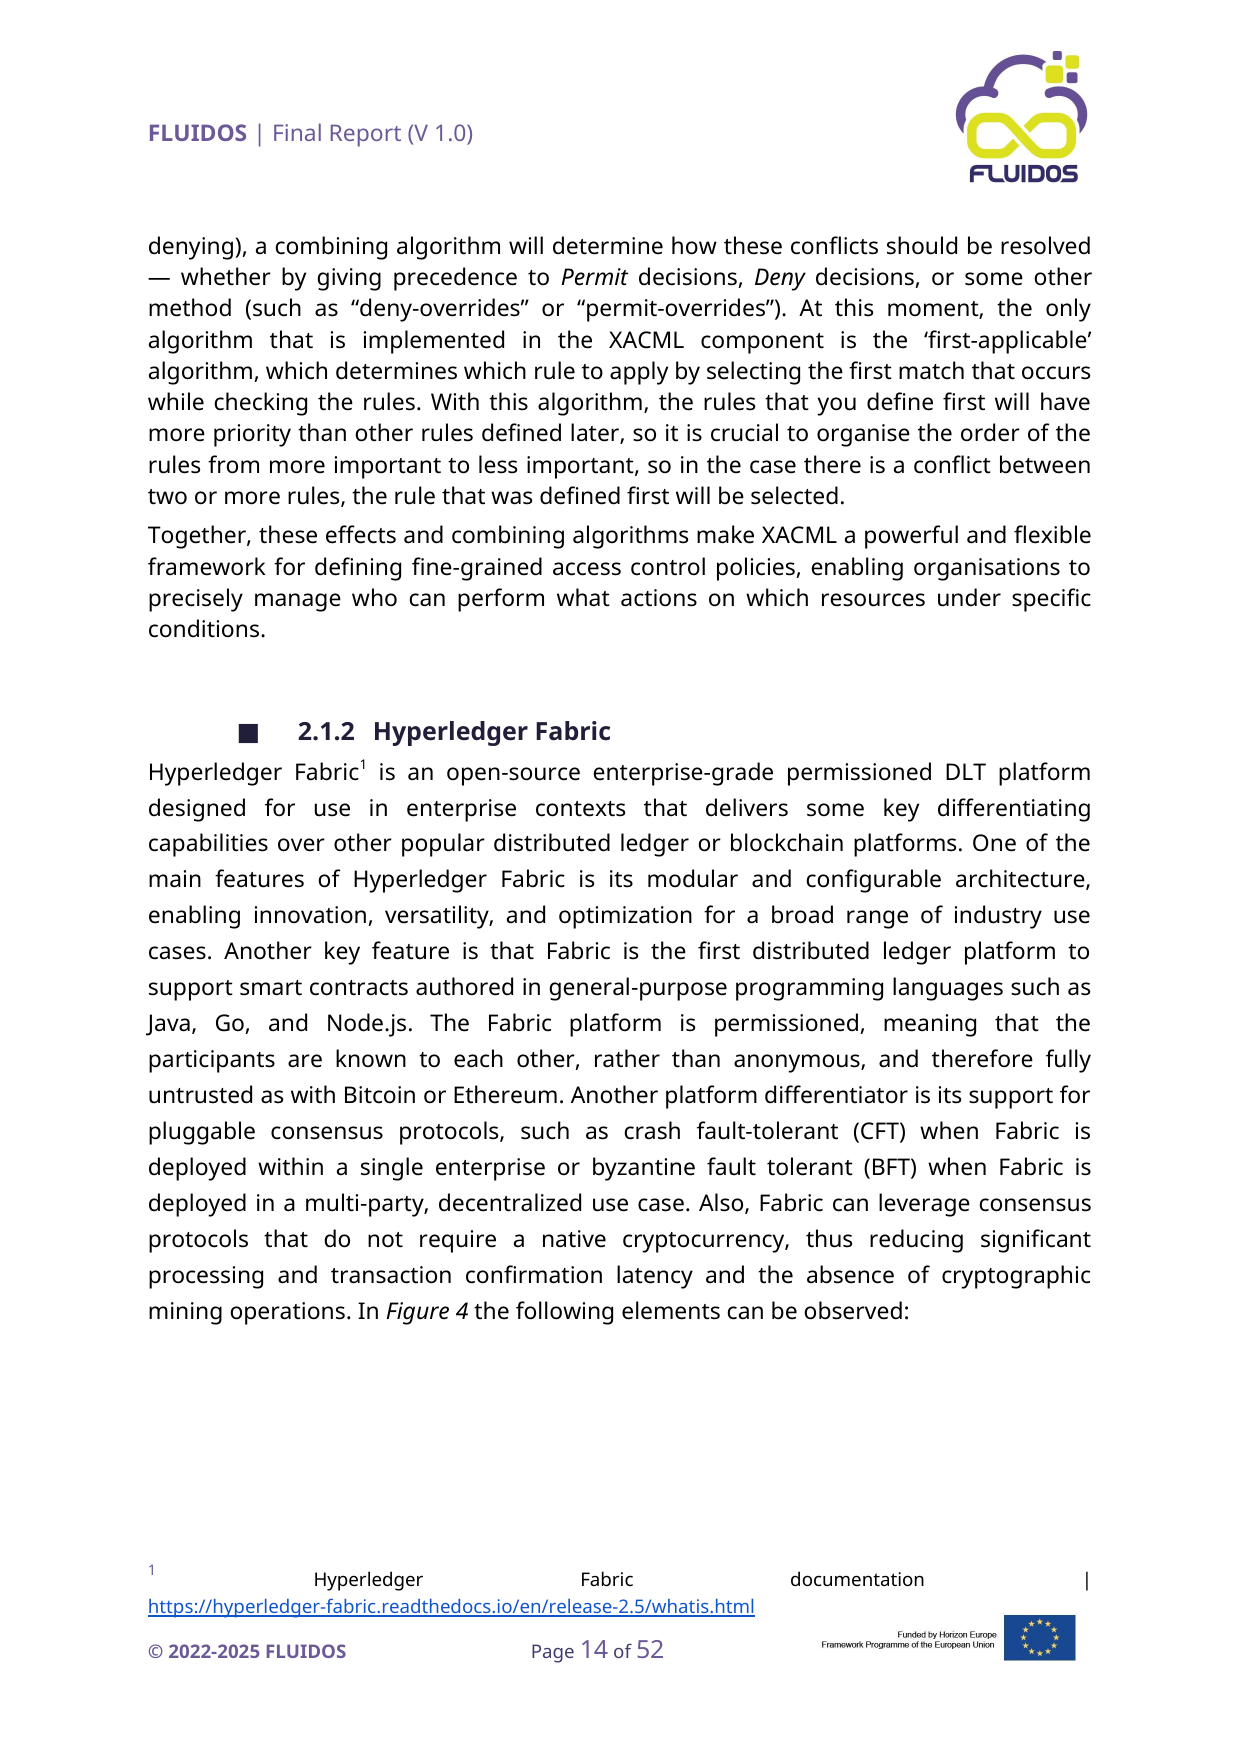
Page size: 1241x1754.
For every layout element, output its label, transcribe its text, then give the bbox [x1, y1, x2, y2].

subtitle 2.1.2 Hyperledger Fabric [236, 713, 1092, 747]
text Together, these effects and combining algorithms make XACML a powerful and flexible framework for defining fine-grained access control policies, enabling organisations to precisely manage who can perform what actions on which resources under specific conditions. [148, 519, 1092, 644]
text Hyperledger Fabric is an open-source enterprise-grade permissioned DLT platform designed for use in enterprise contexts that delivers some key differentiating capabilities over other popular distributed ledger or blockchain platforms. One of the main features of Hyperledger Fabric is its modular and configurable architecture, enabling innovation, versatility, and optimization for a broad range of industry use cases. Another key feature is that Fabric is the first distributed ledger platform to support smart contracts authored in general-purpose programming languages such as Java, Go, and Node.js. The Fabric platform is permissioned, meaning that the participants are known to each other, rather than anonymous, and therefore fully untrusted as with Bitcoin or Ethereum. Another platform differentiator is its support for pluggable consensus protocols, such as crash fault-tolerant (CFT) when Fabric is deployed within a single enterprise or byzantine fault tolerant (BFT) when Fabric is deployed in a multi-party, decentralized use case. Also, Fabric can leverage consensus protocols that do not require a native cryptocurrency, thus reducing significant processing and transaction confirmation latency and the absence of cryptographic mining operations. In Figure 4 the following elements can be observed: [148, 756, 1092, 1326]
picture [816, 1613, 1077, 1662]
picture [948, 44, 1094, 191]
